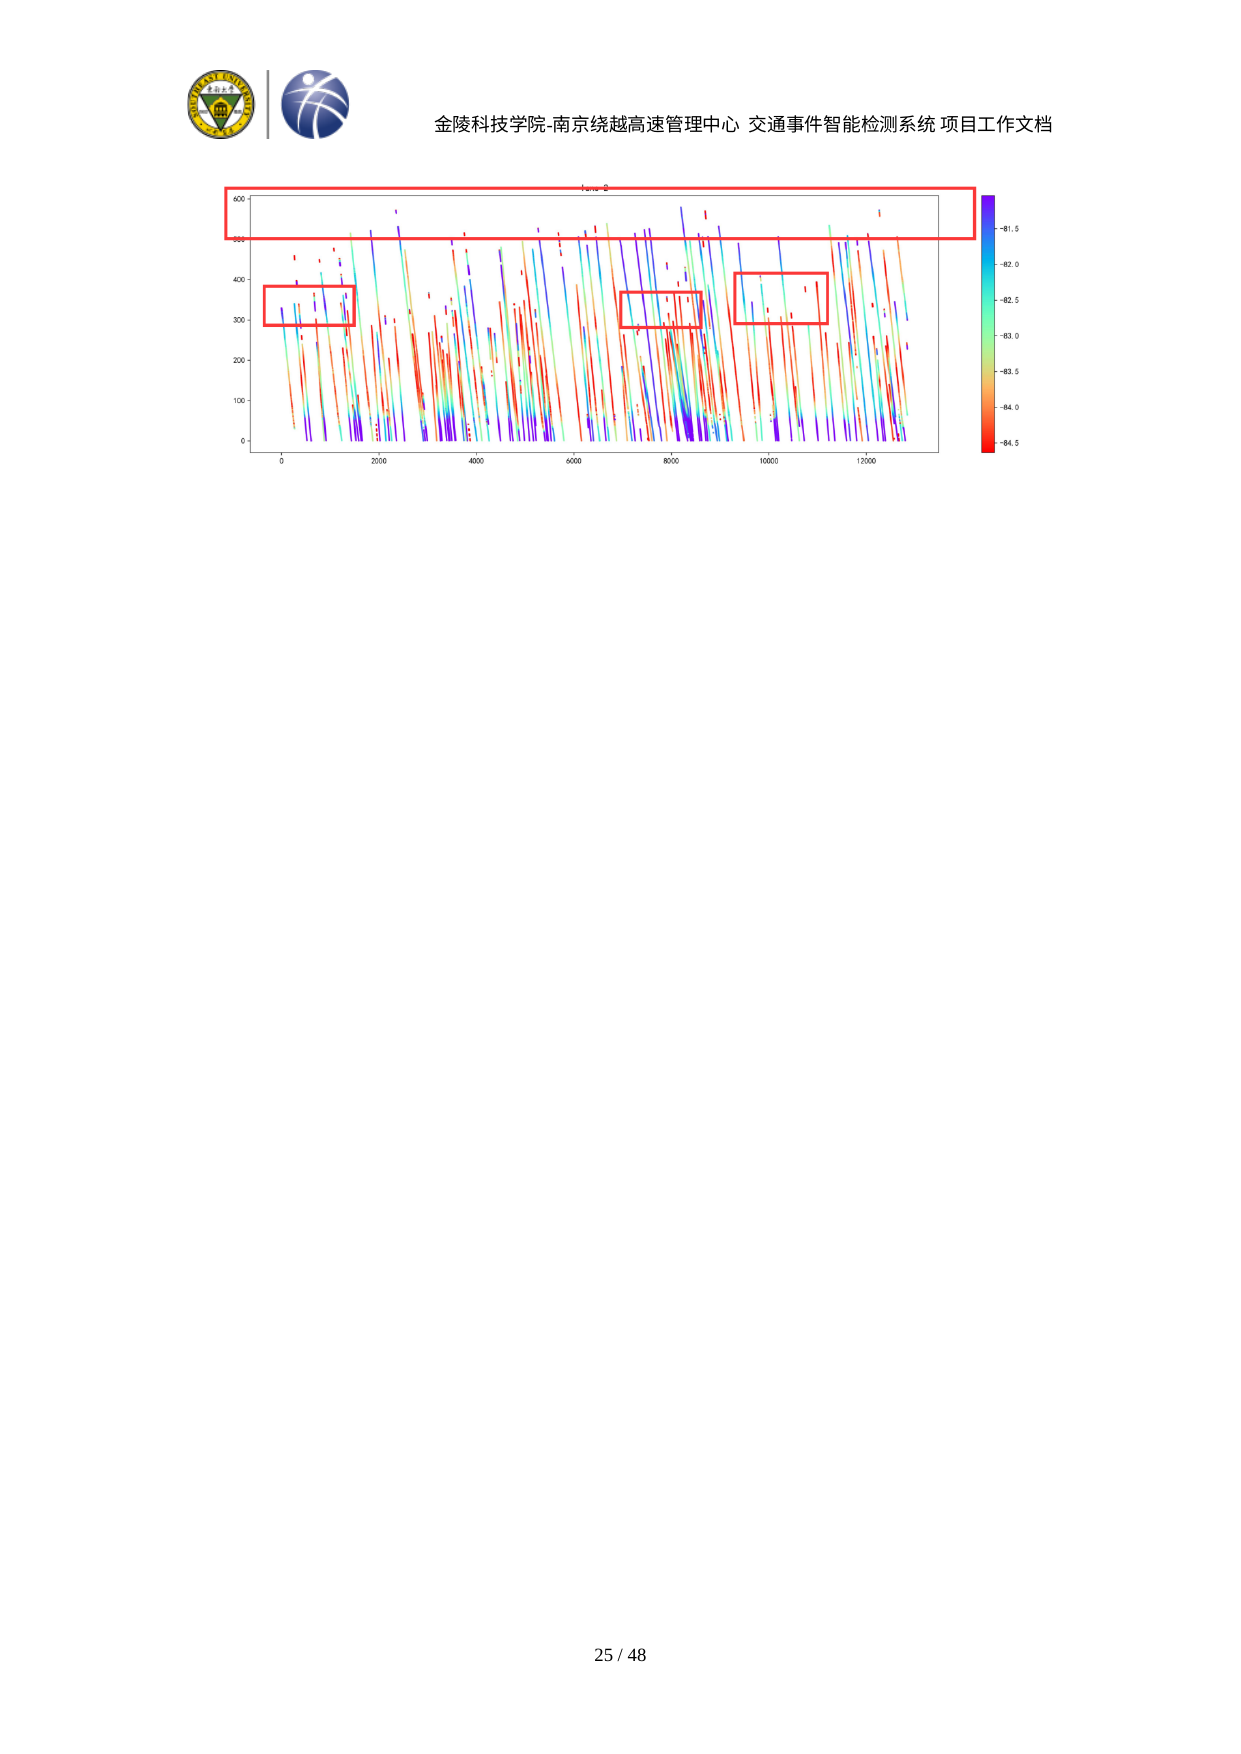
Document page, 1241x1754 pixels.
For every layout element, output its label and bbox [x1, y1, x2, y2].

picture [187, 70, 357, 139]
picture [210, 163, 1030, 472]
